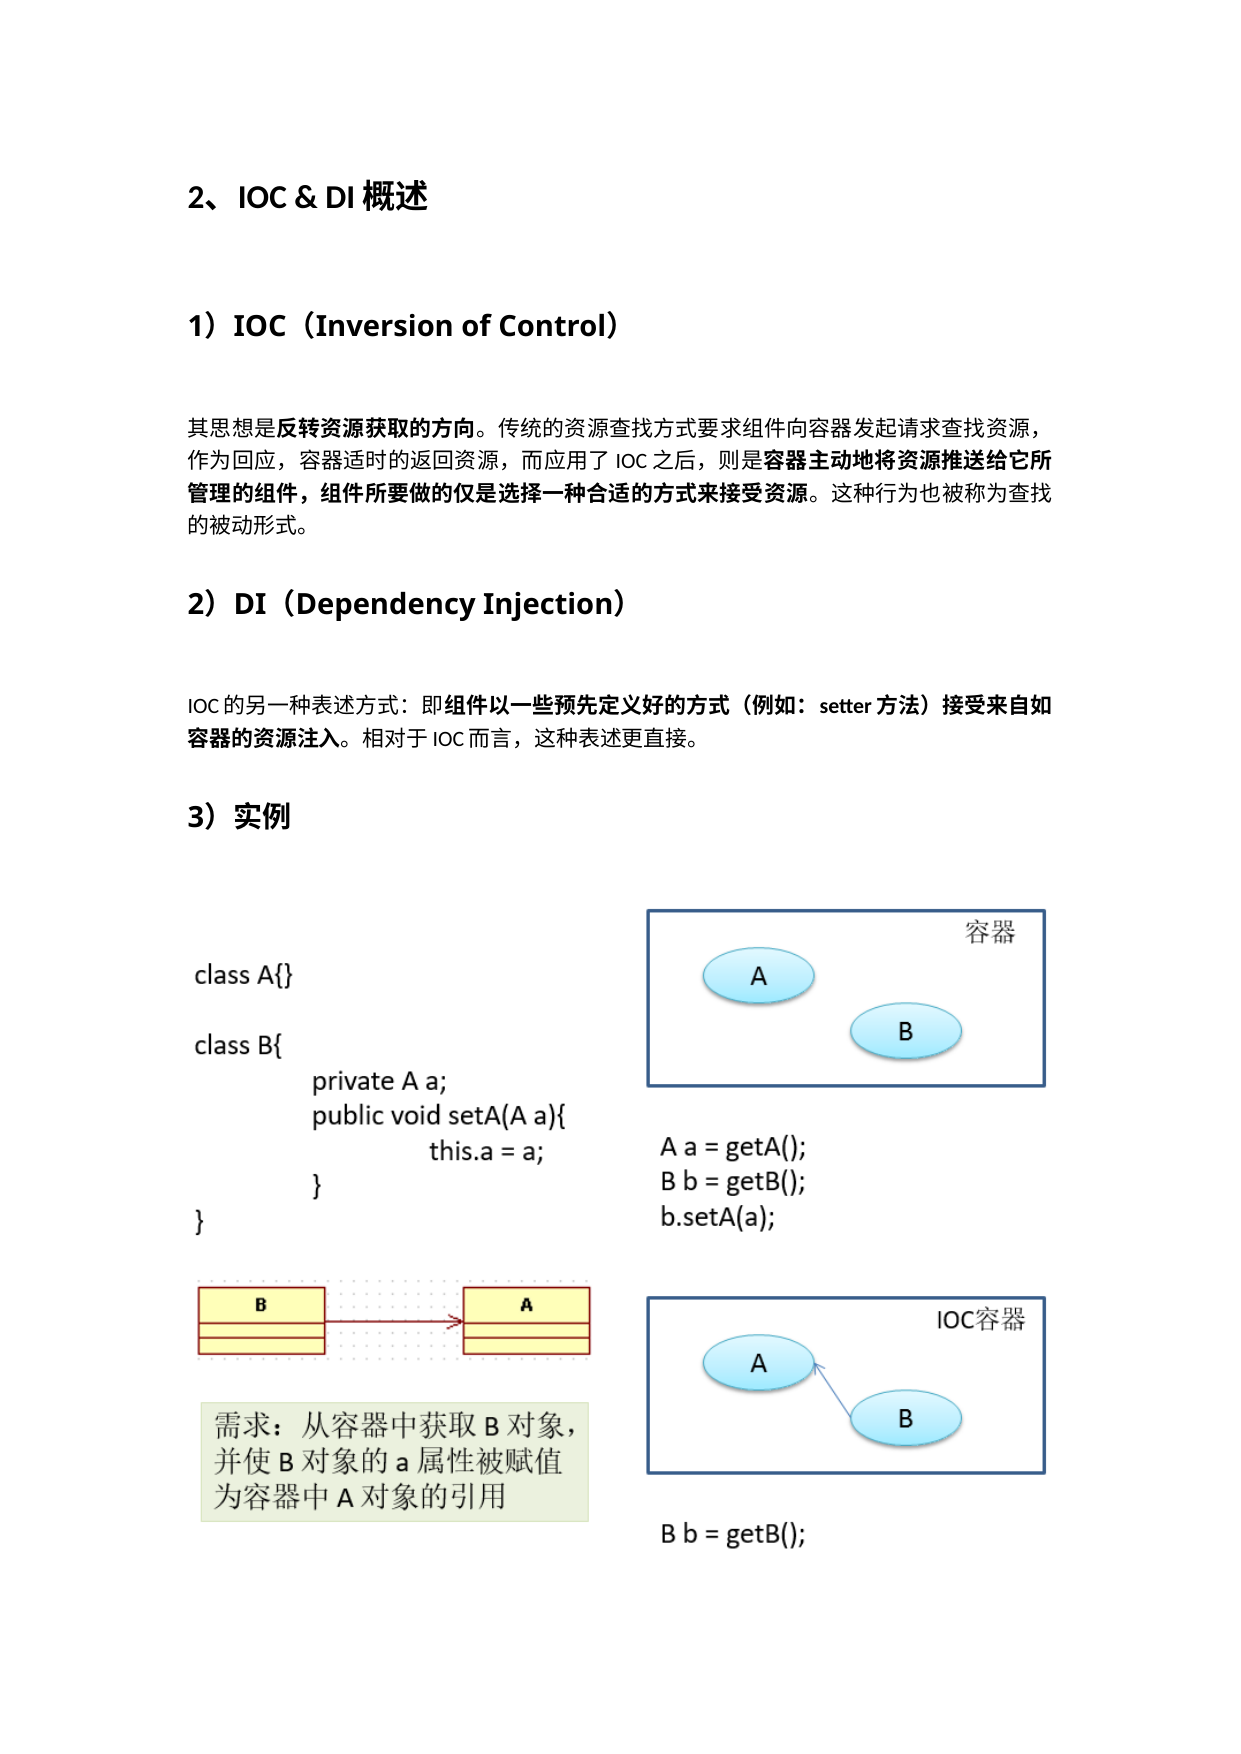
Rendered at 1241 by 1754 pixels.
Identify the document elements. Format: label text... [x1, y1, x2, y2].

text IOC的另一种表述方式：即组件以一些预先定义好的方式（例如：setter方法）接受来自如容器的资源注入。相对于IOC而言，这种表述更直接。 [187, 688, 1053, 753]
picture [187, 901, 1053, 1552]
subtitle 3）实例 [187, 782, 1053, 847]
subtitle 2、IOC & DI概述 [187, 162, 1053, 227]
subtitle 2）DI（Dependency Injection） [187, 569, 1053, 634]
subtitle 1）IOC（Inversion of Control） [187, 291, 1053, 356]
text 其思想是反转资源获取的方向。传统的资源查找方式要求组件向容器发起请求查找资源，作为回应，容器适时的返回资源，而应用了IOC之后，则是容器主动地将资源推送给它所管理的组件，组件所要做的仅是选择一种合适的方式来接受资源。这种行为也被称为查找的被动形式。 [187, 410, 1053, 540]
